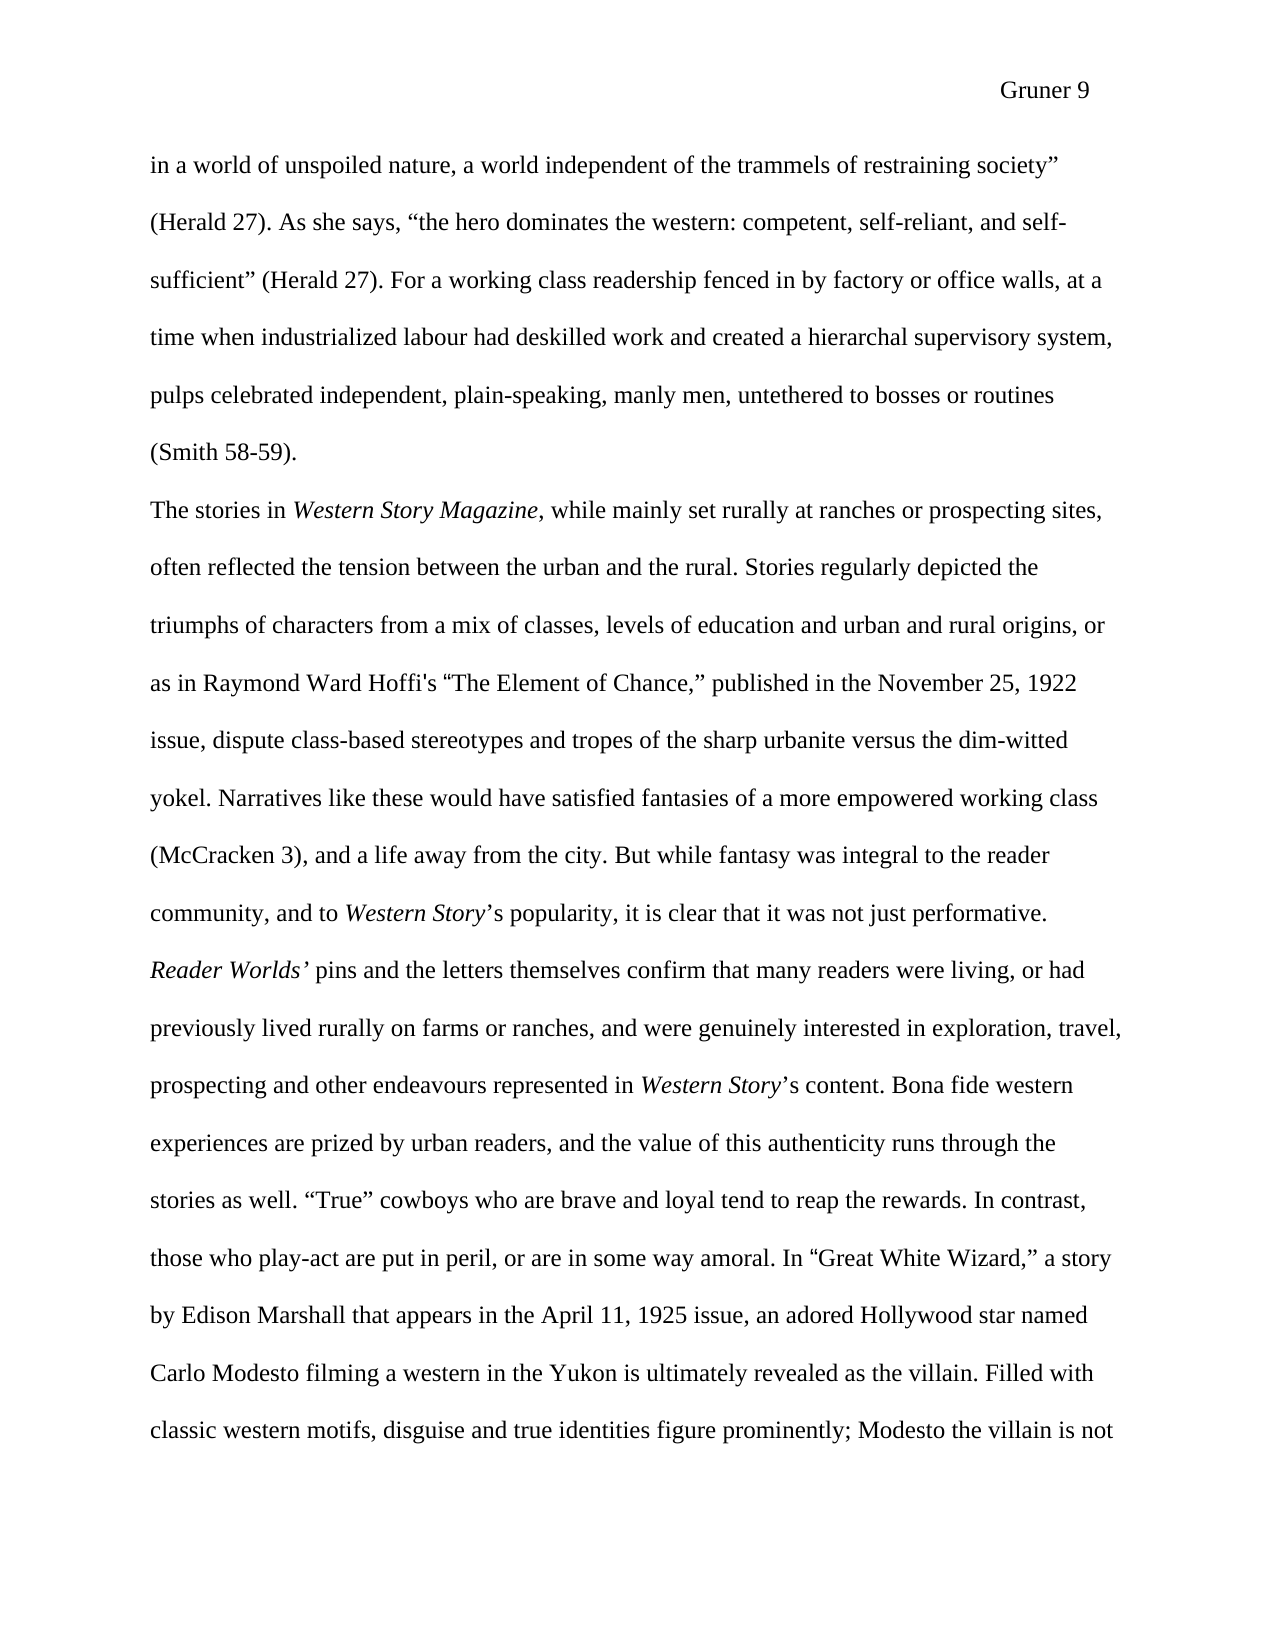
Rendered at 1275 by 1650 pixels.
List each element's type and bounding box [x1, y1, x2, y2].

text [150, 150, 1125, 466]
text [150, 495, 1125, 1444]
